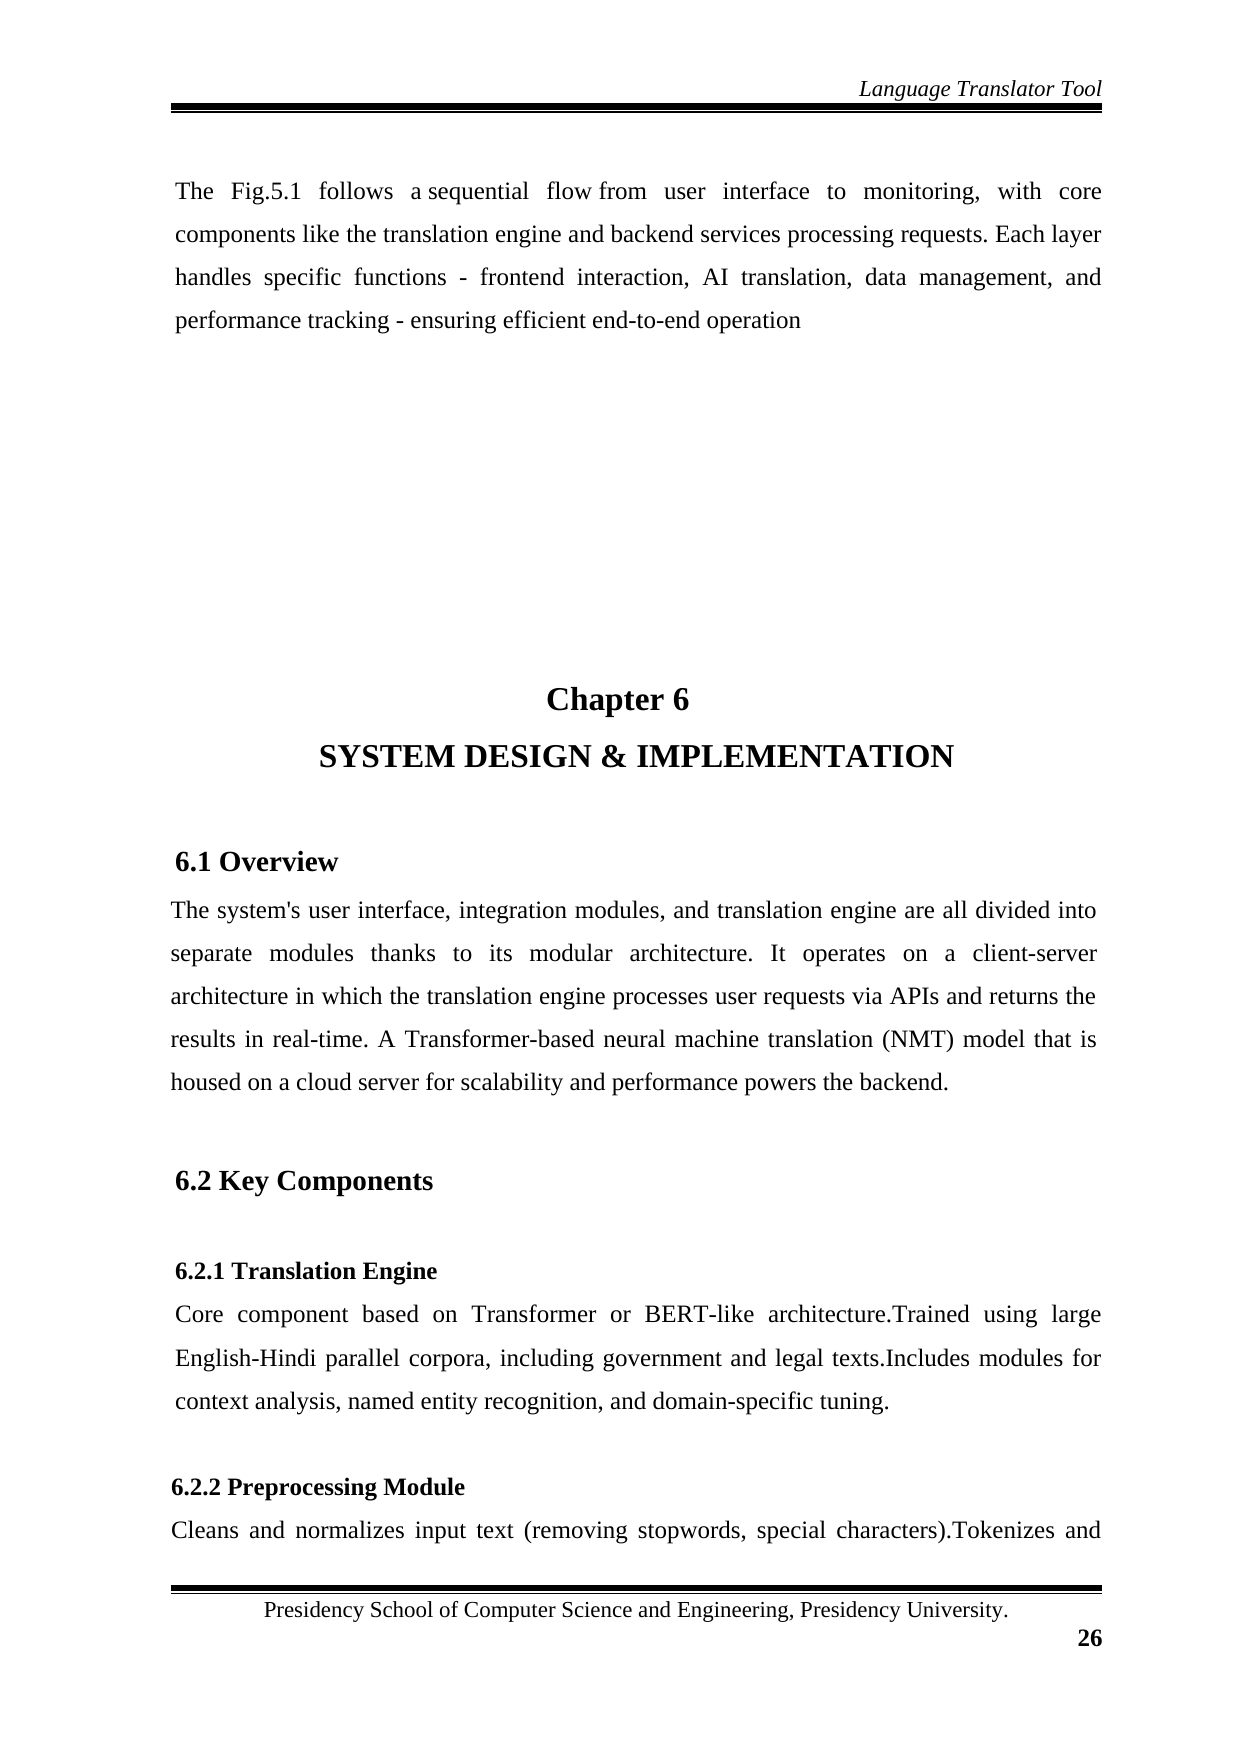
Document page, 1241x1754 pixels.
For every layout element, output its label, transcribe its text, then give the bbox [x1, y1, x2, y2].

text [171, 1515, 1102, 1544]
text The system's user interface, integration modules, and translation engine are all divided into separate modules thanks to its modular architecture. It operates on a client-server architecture in which the translation engine processes user requests via APIs and returns the results in real-time. A Transformer-based neural machine translation (NMT) model that is housed on a cloud server for scalability and performance powers the backend. [170, 895, 1098, 1096]
text Chapter 6 [471, 679, 1102, 717]
subtitle 6.2.1 Translation Engine [175, 1256, 1102, 1285]
subtitle 6.1 Overview [175, 844, 1102, 878]
subtitle 6.2 Key Components [175, 1163, 1102, 1197]
subtitle Core component based on Transformer or BERT-like architecture.Trained using large English-Hindi parallel corpora, including government and legal texts.Includes modules for context analysis, named entity recognition, and domain-specific tuning. [175, 1299, 1102, 1414]
text 6.2.2 Preprocessing Module [171, 1472, 1102, 1501]
subtitle The Fig.5.1 follows a sequential flow from user interface to monitoring, with core components like the translation engine and backend services processing requests. Each layer handles specific functions - frontend interaction, AI translation, data management, and performance tracking - ensuring efficient end-to-end operation [175, 176, 1102, 334]
text SYSTEM DESIGN & IMPLEMENTATION [171, 737, 1102, 775]
